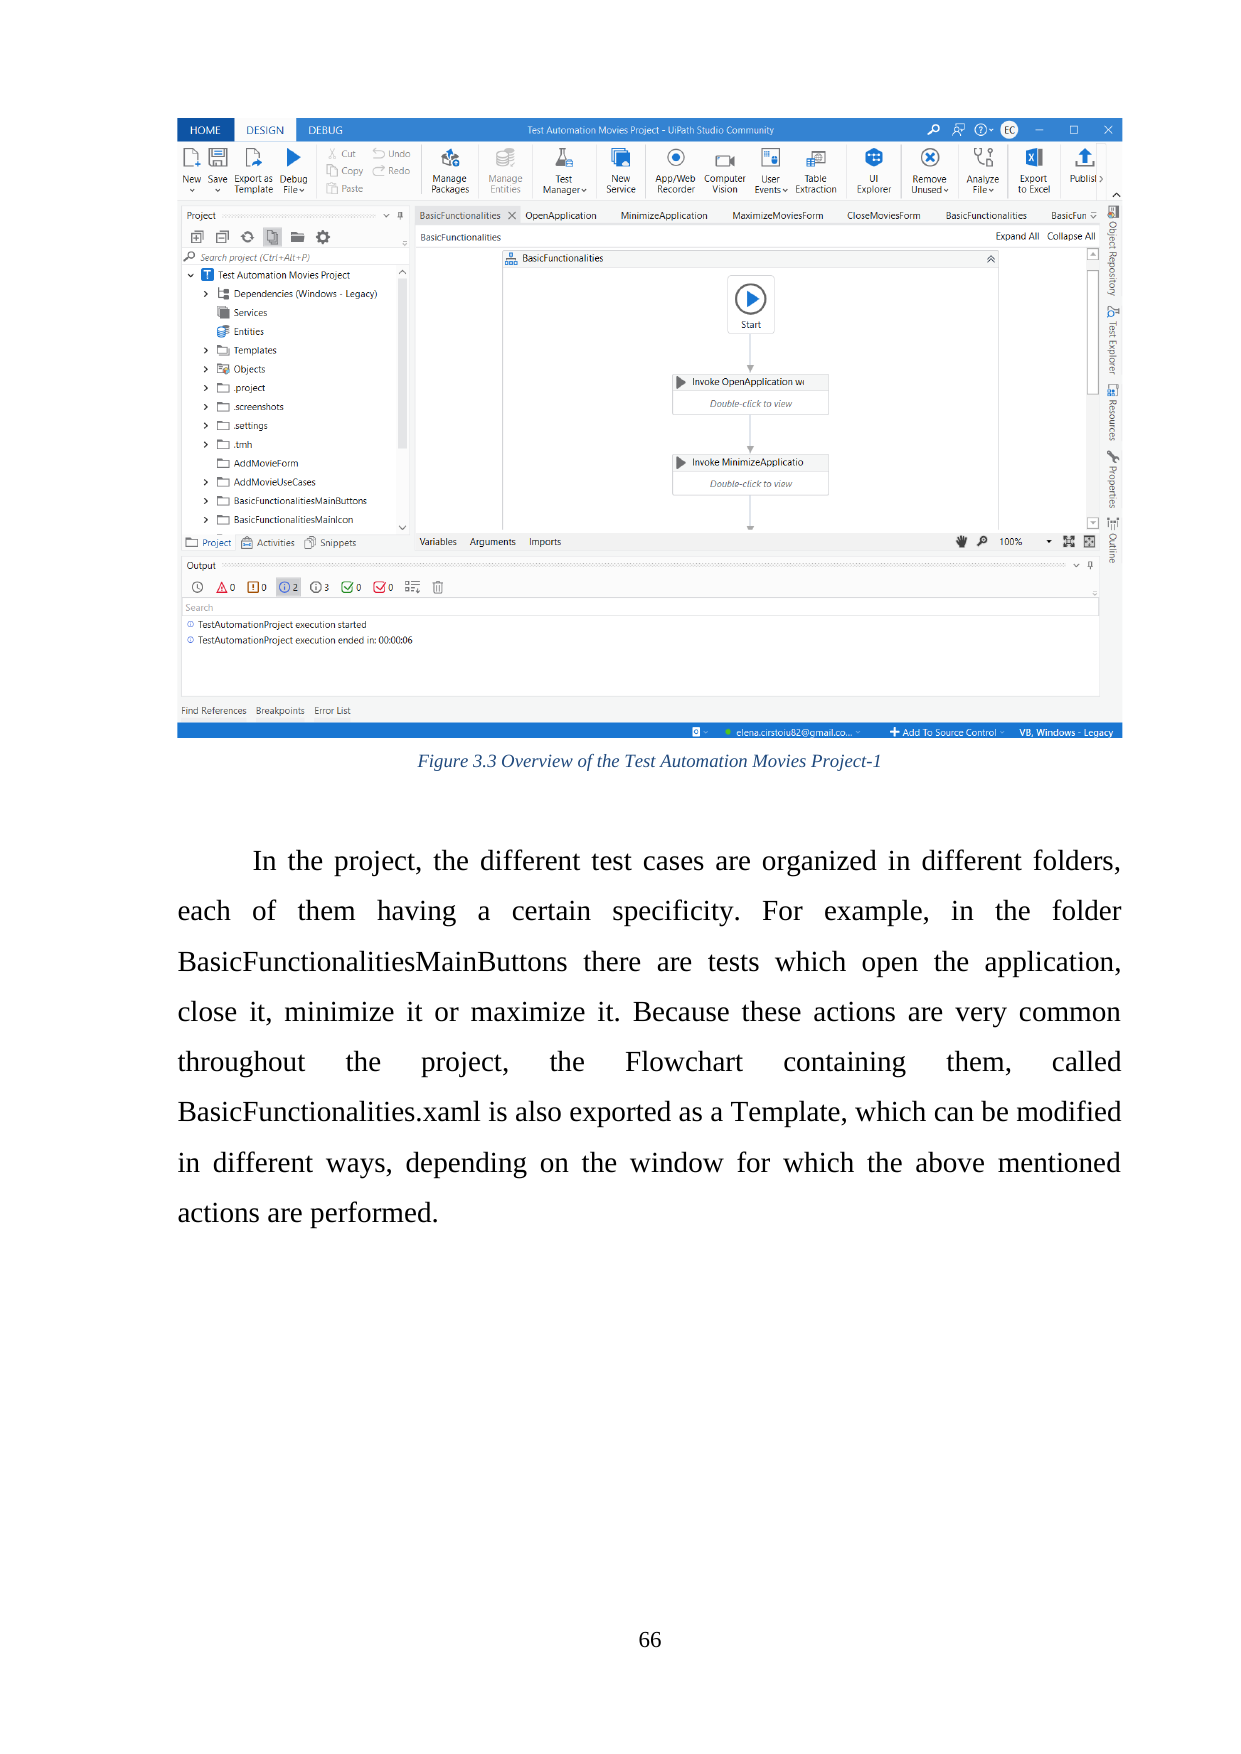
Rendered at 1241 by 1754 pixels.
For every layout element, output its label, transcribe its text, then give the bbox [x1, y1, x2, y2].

picture [177, 118, 1123, 738]
text In the project, the different test cases are organized in different folders, each of them having a certain specificity. For example, in the folder BasicFunctionalitiesMainButtons there are tests which open the application, close it, minimize it or maximize it. Because these actions are very common throughout the project, the Flowchart containing them, called BasicFunctionalities.xaml is also exported as a Template, which can be modified in different ways, depending on the window for which the above mentioned actions are performed. [177, 843, 1122, 1229]
